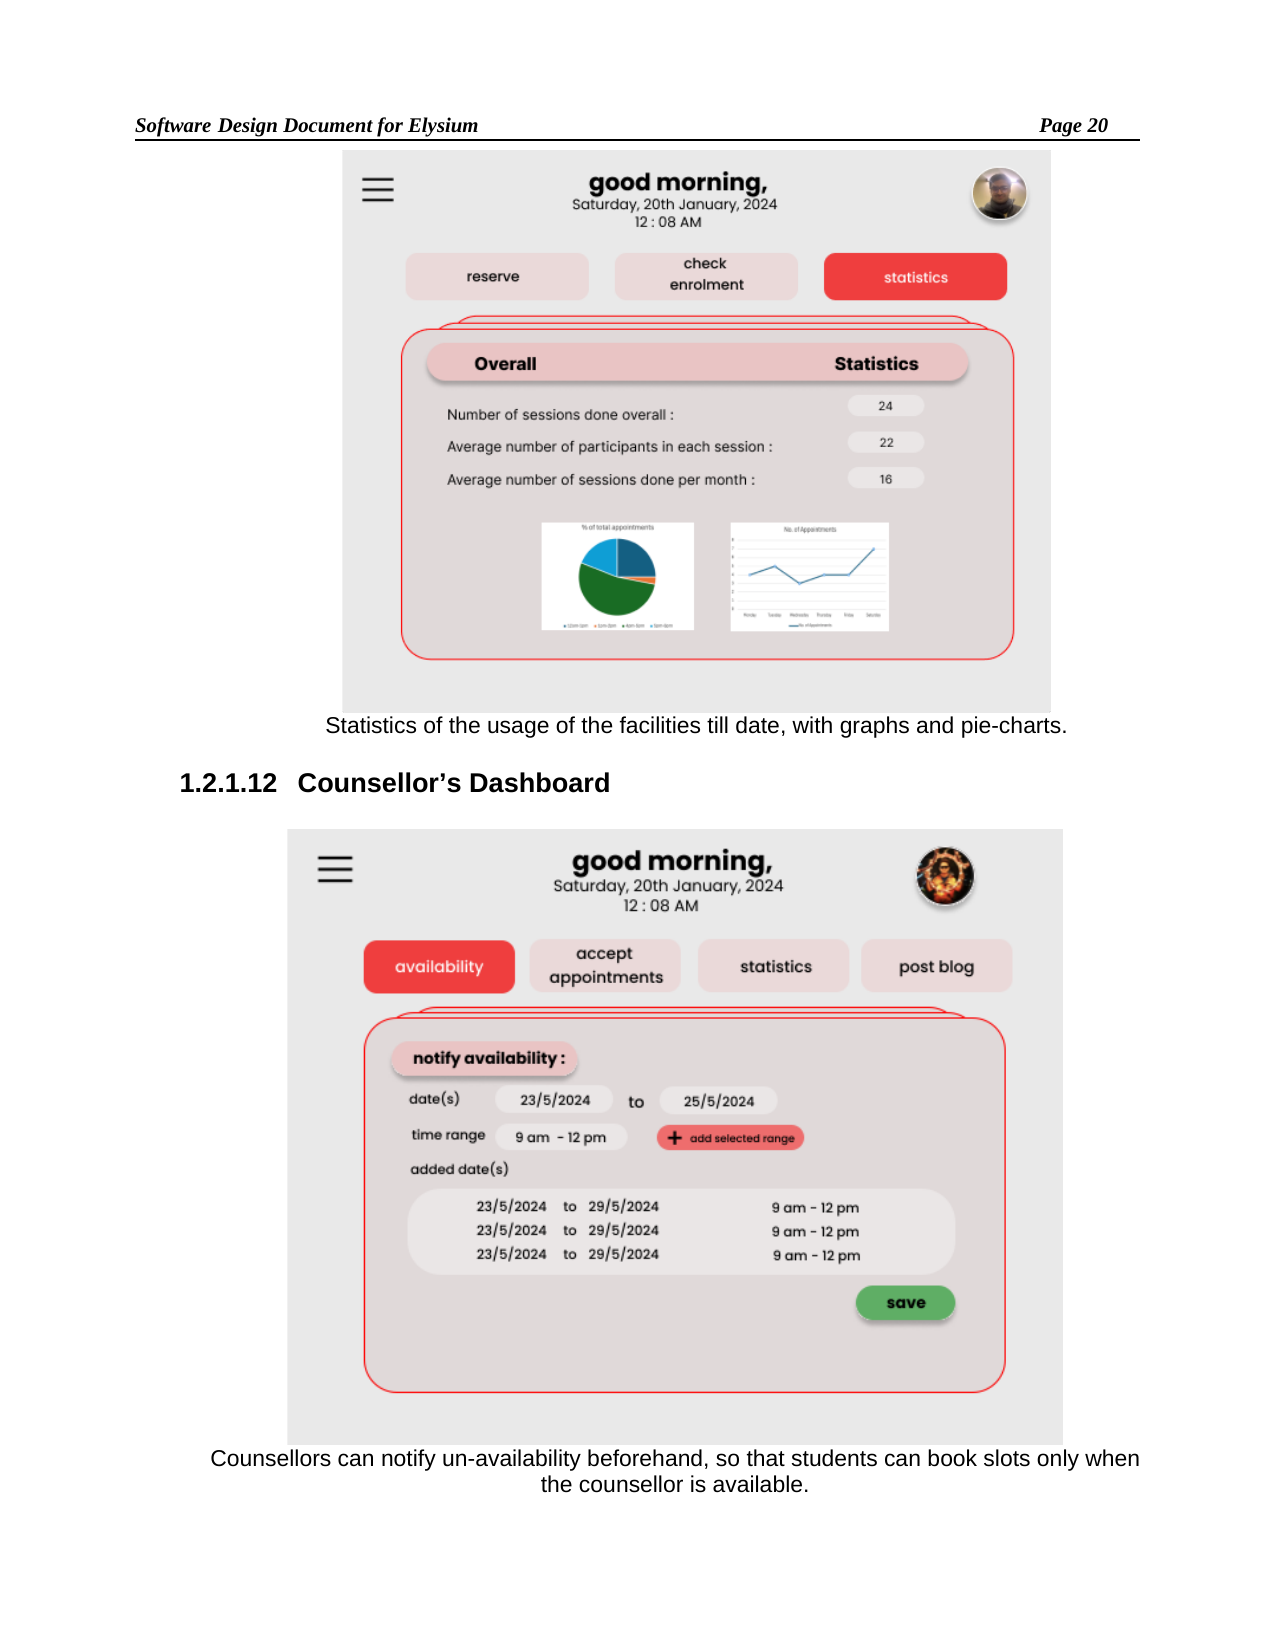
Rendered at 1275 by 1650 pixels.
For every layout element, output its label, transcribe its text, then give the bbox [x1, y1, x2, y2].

picture [287, 829, 1063, 1445]
list Statistics of the usage of the facilities till date, with graphs and pie-charts. [253, 712, 1140, 738]
list Counsellors can notify un-availability beforehand, so that students can book slots only when the counsellor is available. [210, 1445, 1140, 1498]
picture [342, 150, 1051, 713]
list Counsellor’s Dashboard [179, 767, 1140, 798]
